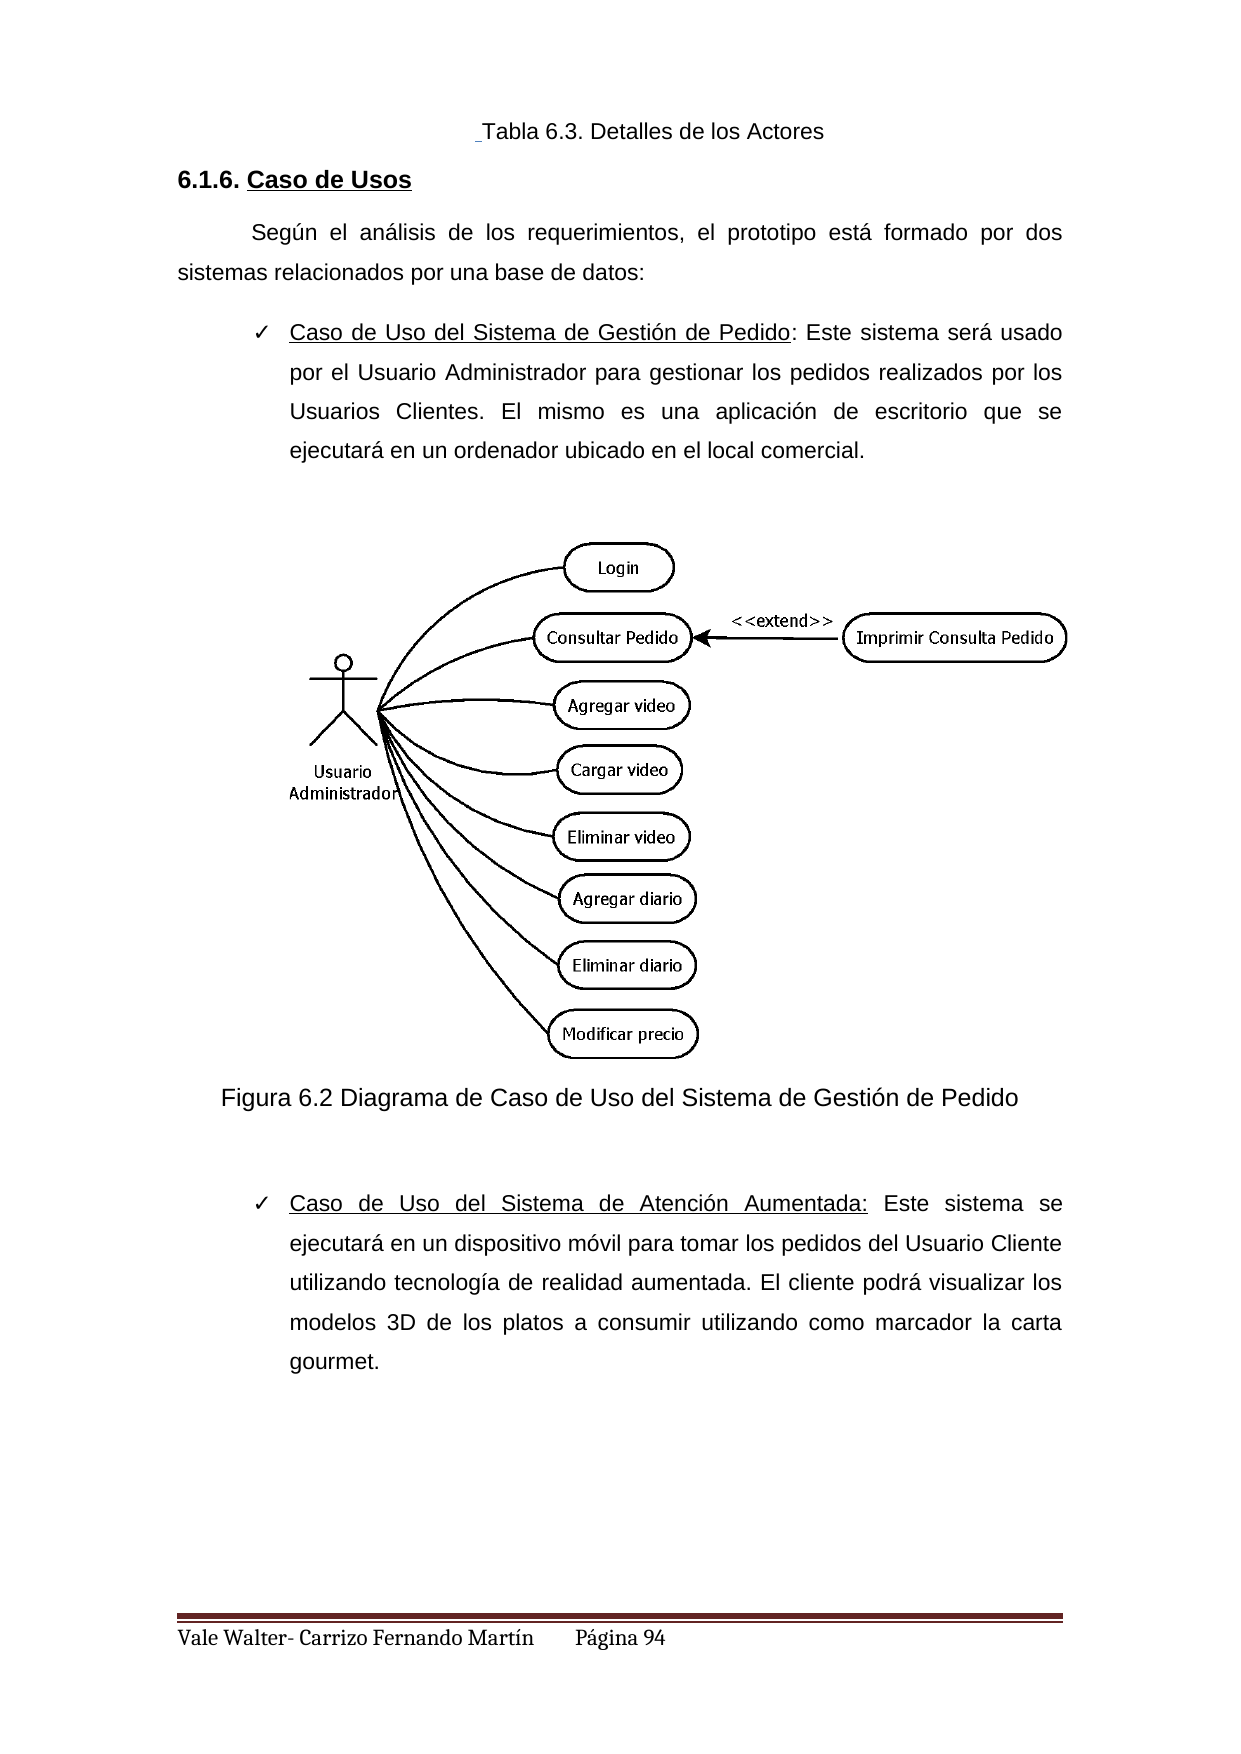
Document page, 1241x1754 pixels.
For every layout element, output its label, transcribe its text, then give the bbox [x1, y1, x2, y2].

list Caso de Uso del Sistema de Gestión de Pedido: Este sistema será usado por el Usuario Administrador para gestionar los pedidos realizados por los Usuarios Clientes. El mismo es una aplicación de escritorio que se ejecutará en un ordenador ubicado en el local comercial. [252, 319, 1063, 464]
list Caso de Uso del Sistema de Atención Aumentada: Este sistema se ejecutará en un dispositivo móvil para tomar los pedidos del Usuario Cliente utilizando tecnología de realidad aumentada. El cliente podrá visualizar los modelos 3D de los platos a consumir utilizando como marcador la carta gourmet. [252, 1190, 1063, 1374]
text Figura 6.2 Diagrama de Caso de Uso del Sistema de Gestión de Pedido [177, 1083, 1063, 1112]
picture [289, 542, 1068, 1059]
text Tabla 6.3. Detalles de los Actores [177, 118, 1063, 144]
text 6.1.6. Caso de Usos [177, 165, 1063, 194]
text Según el análisis de los requerimientos, el prototipo está formado por dos sistemas relacionados por una base de datos: [177, 219, 1063, 285]
